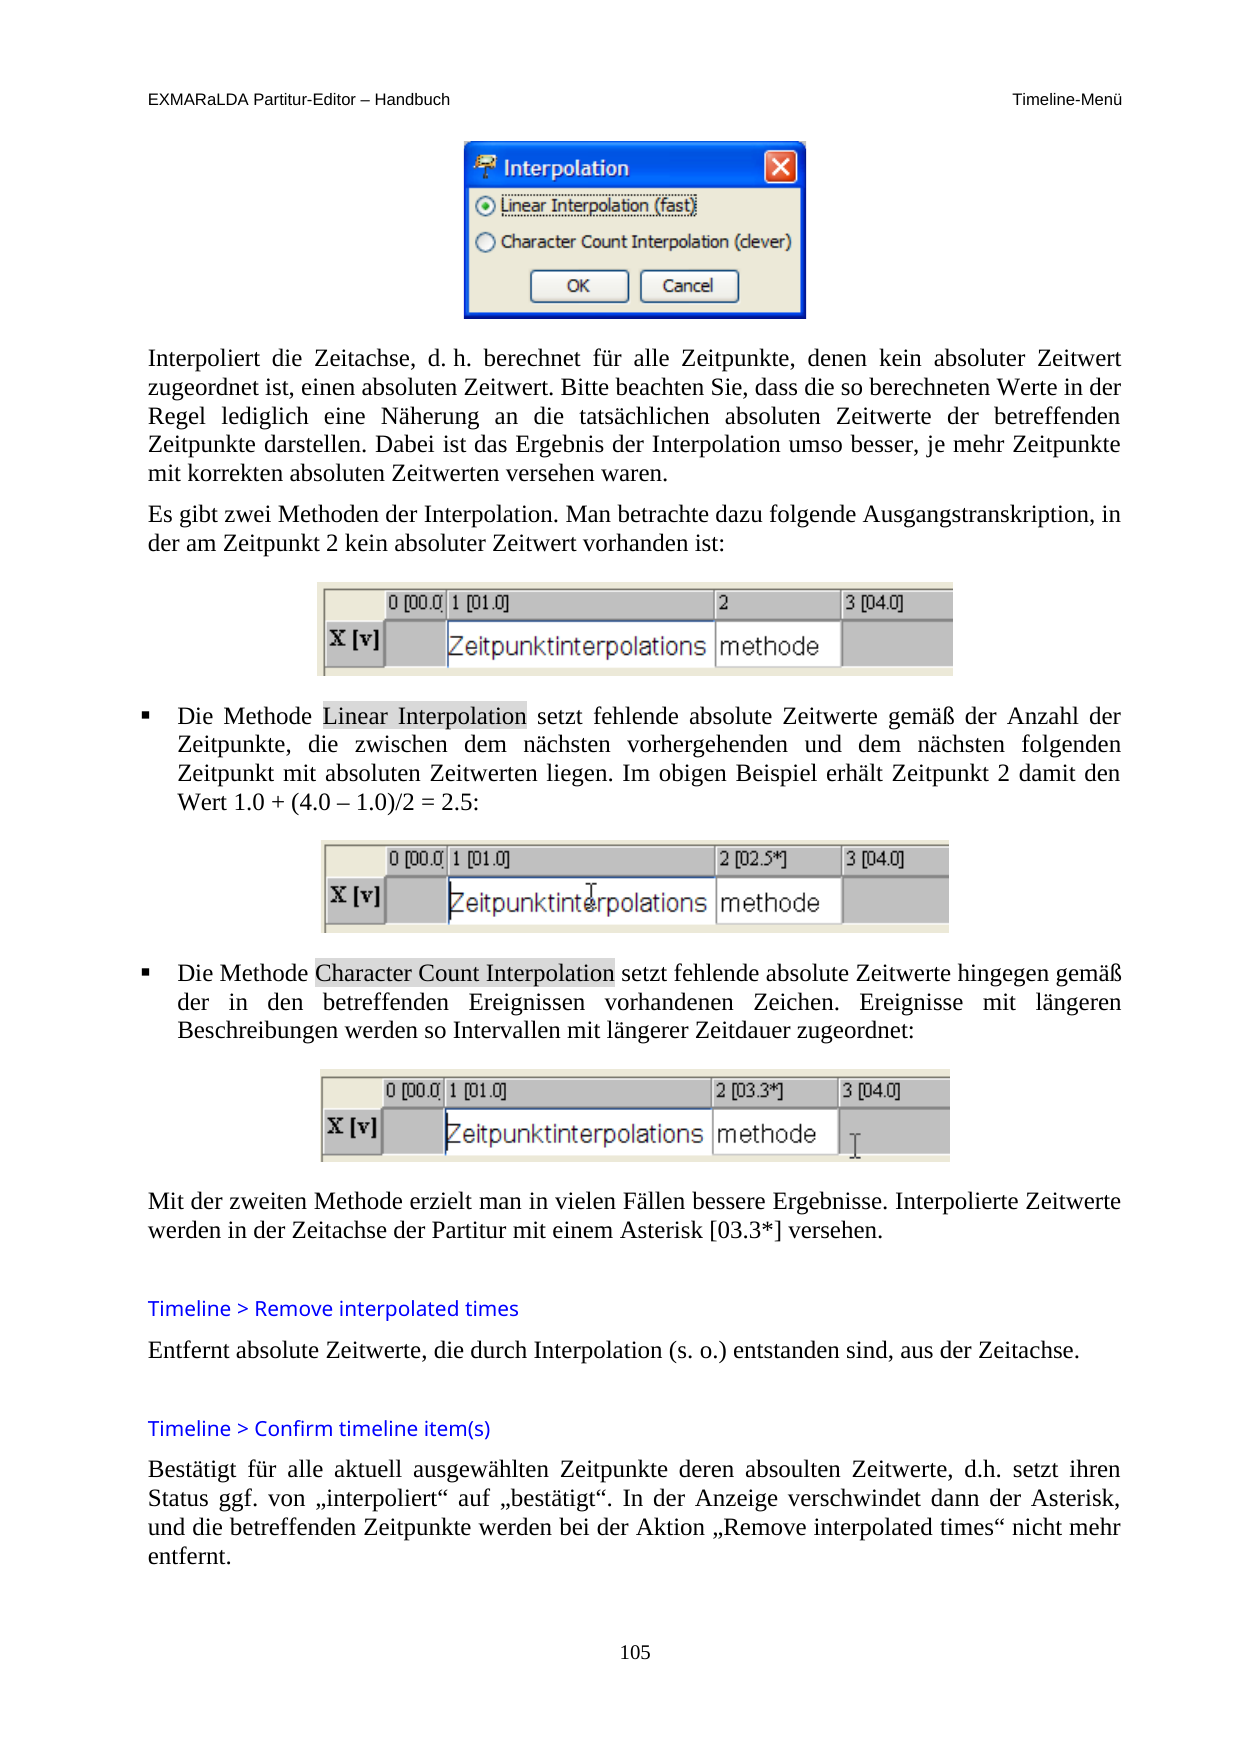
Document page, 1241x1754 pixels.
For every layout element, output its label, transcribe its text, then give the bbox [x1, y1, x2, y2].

text Es gibt zwei Methoden der Interpolation. Man betrachte dazu folgende Ausgangstranskription, in der am Zeitpunkt 2 kein absoluter Zeitwert vorhanden ist: [148, 499, 1122, 557]
text Bestätigt für alle aktuell ausgewählten Zeitpunkte deren absoulten Zeitwerte, d.h. setzt ihren Status ggf. von „interpoliert“ auf „bestätigt“. In der Anzeige verschwindet dann der Asterisk, und die betreffenden Zeitpunkte werden bei der Aktion „Remove interpolated times“ nicht mehr entfernt. [148, 1454, 1122, 1569]
text Entfernt absolute Zeitwerte, die durch Interpolation (s. o.) entstanden sind, aus der Zeitachse. [148, 1335, 1122, 1364]
picture [317, 582, 953, 676]
text Interpoliert die Zeitachse, d. h. berechnet für alle Zeitpunkte, denen kein absoluter Zeitwert zugeordnet ist, einen absoluten Zeitwert. Bitte beachten Sie, dass die so berechneten Werte in der Regel lediglich eine Näherung an die tatsächlichen absoluten Zeitwerte der betreffenden Zeitpunkte darstellen. Dabei ist das Ergebnis der Interpolation umso besser, je mehr Zeitpunkte mit korrekten absoluten Zeitwerten versehen waren. [148, 343, 1122, 487]
subtitle Timeline > Remove interpolated times [148, 1294, 1122, 1322]
text Mit der zweiten Methode erzielt man in vielen Fällen bessere Ergebnisse. Interpolierte Zeitwerte werden in der Zeitachse der Partitur mit einem Asterisk [03.3*] versehen. [148, 1186, 1122, 1244]
text Die Methode Linear Interpolation setzt fehlende absolute Zeitwerte gemäß der Anzahl der Zeitpunkte, die zwischen dem nächsten vorhergehenden und dem nächsten folgenden Zeitpunkt mit absoluten Zeitwerten liegen. Im obigen Beispiel erhält Zeitpunkt 2 damit den Wert 1.0 + (4.0 – 1.0)/2 = 2.5: [139, 701, 1122, 816]
picture [320, 840, 949, 933]
text Die Methode Character Count Interpolation setzt fehlende absolute Zeitwerte hingegen gemäß der in den betreffenden Ereignissen vorhandenen Zeichen. Ereignisse mit längeren Beschreibungen werden so Intervallen mit längerer Zeitdauer zugeordnet: [139, 958, 1122, 1044]
picture [320, 1069, 950, 1162]
subtitle Timeline > Confirm timeline item(s) [148, 1414, 1122, 1442]
picture [463, 141, 807, 319]
